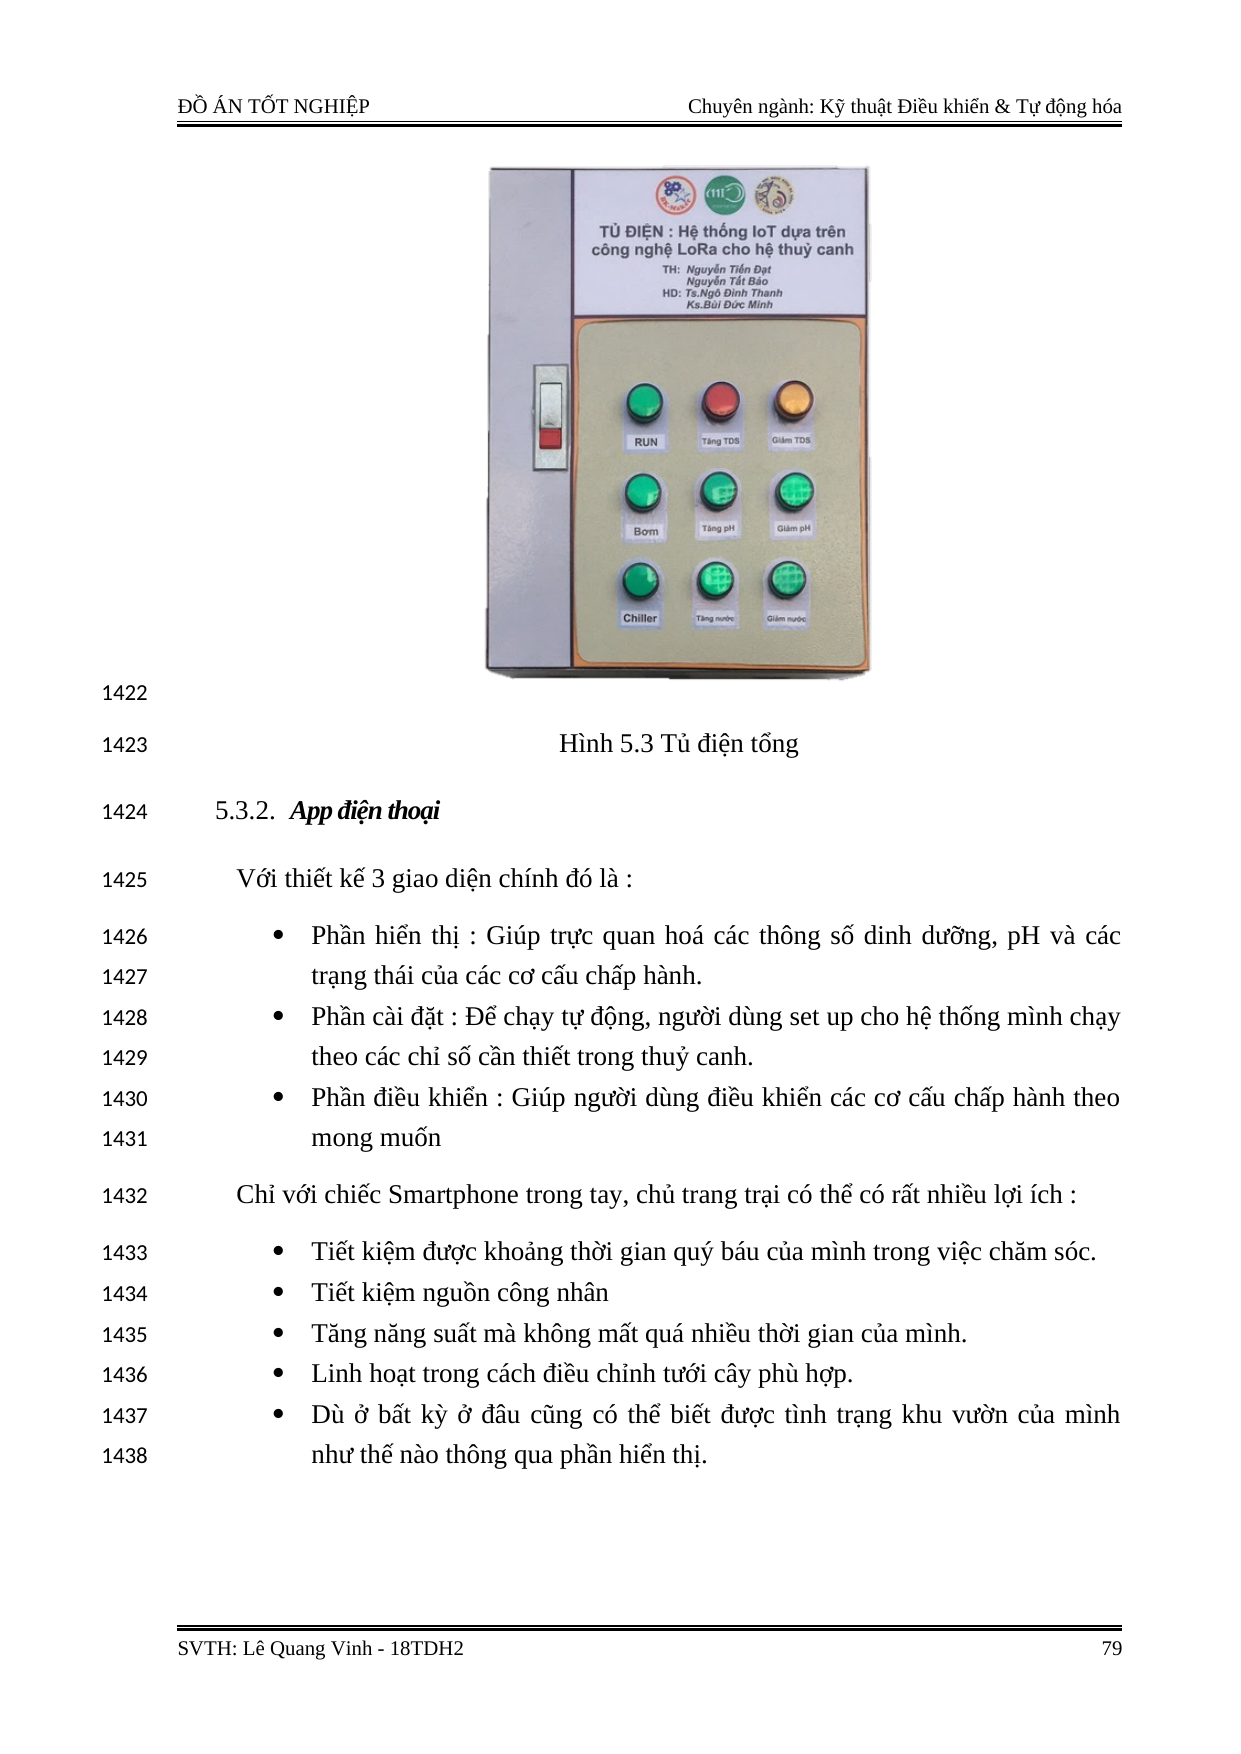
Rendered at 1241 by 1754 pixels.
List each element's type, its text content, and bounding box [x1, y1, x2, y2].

list Phần cài đặt : Để chạy tự động, người dùng set up cho hệ thống mình chạy theo các chỉ số cần thiết trong thuỷ canh. [274, 1000, 1122, 1071]
text Với thiết kế 3 giao diện chính đó là : [177, 862, 1122, 893]
list Linh hoạt trong cách điều chỉnh tưới cây phù hợp. [274, 1357, 1122, 1388]
list Phần hiển thị : Giúp trực quan hoá các thông số dinh dưỡng, pH và các trạng thái của các cơ cấu chấp hành. [274, 919, 1122, 991]
subtitle App điện thoại [215, 794, 1122, 825]
list Tăng năng suất mà không mất quá nhiều thời gian của mình. [274, 1317, 1122, 1348]
list Dù ở bất kỳ ở đâu cũng có thể biết được tình trạng khu vườn của mình như thế nào thông qua phần hiển thị. [274, 1398, 1122, 1469]
text Chỉ với chiếc Smartphone trong tay, chủ trang trại có thể có rất nhiều lợi ích : [177, 1178, 1122, 1209]
text Hình 5.3 Tủ điện tổng [177, 727, 1122, 758]
picture [460, 147, 898, 701]
list Tiết kiệm nguồn công nhân [274, 1276, 1122, 1307]
list Tiết kiệm được khoảng thời gian quý báu của mình trong việc chăm sóc. [274, 1235, 1122, 1267]
list Phần điều khiển : Giúp người dùng điều khiển các cơ cấu chấp hành theo mong muốn [274, 1081, 1122, 1152]
